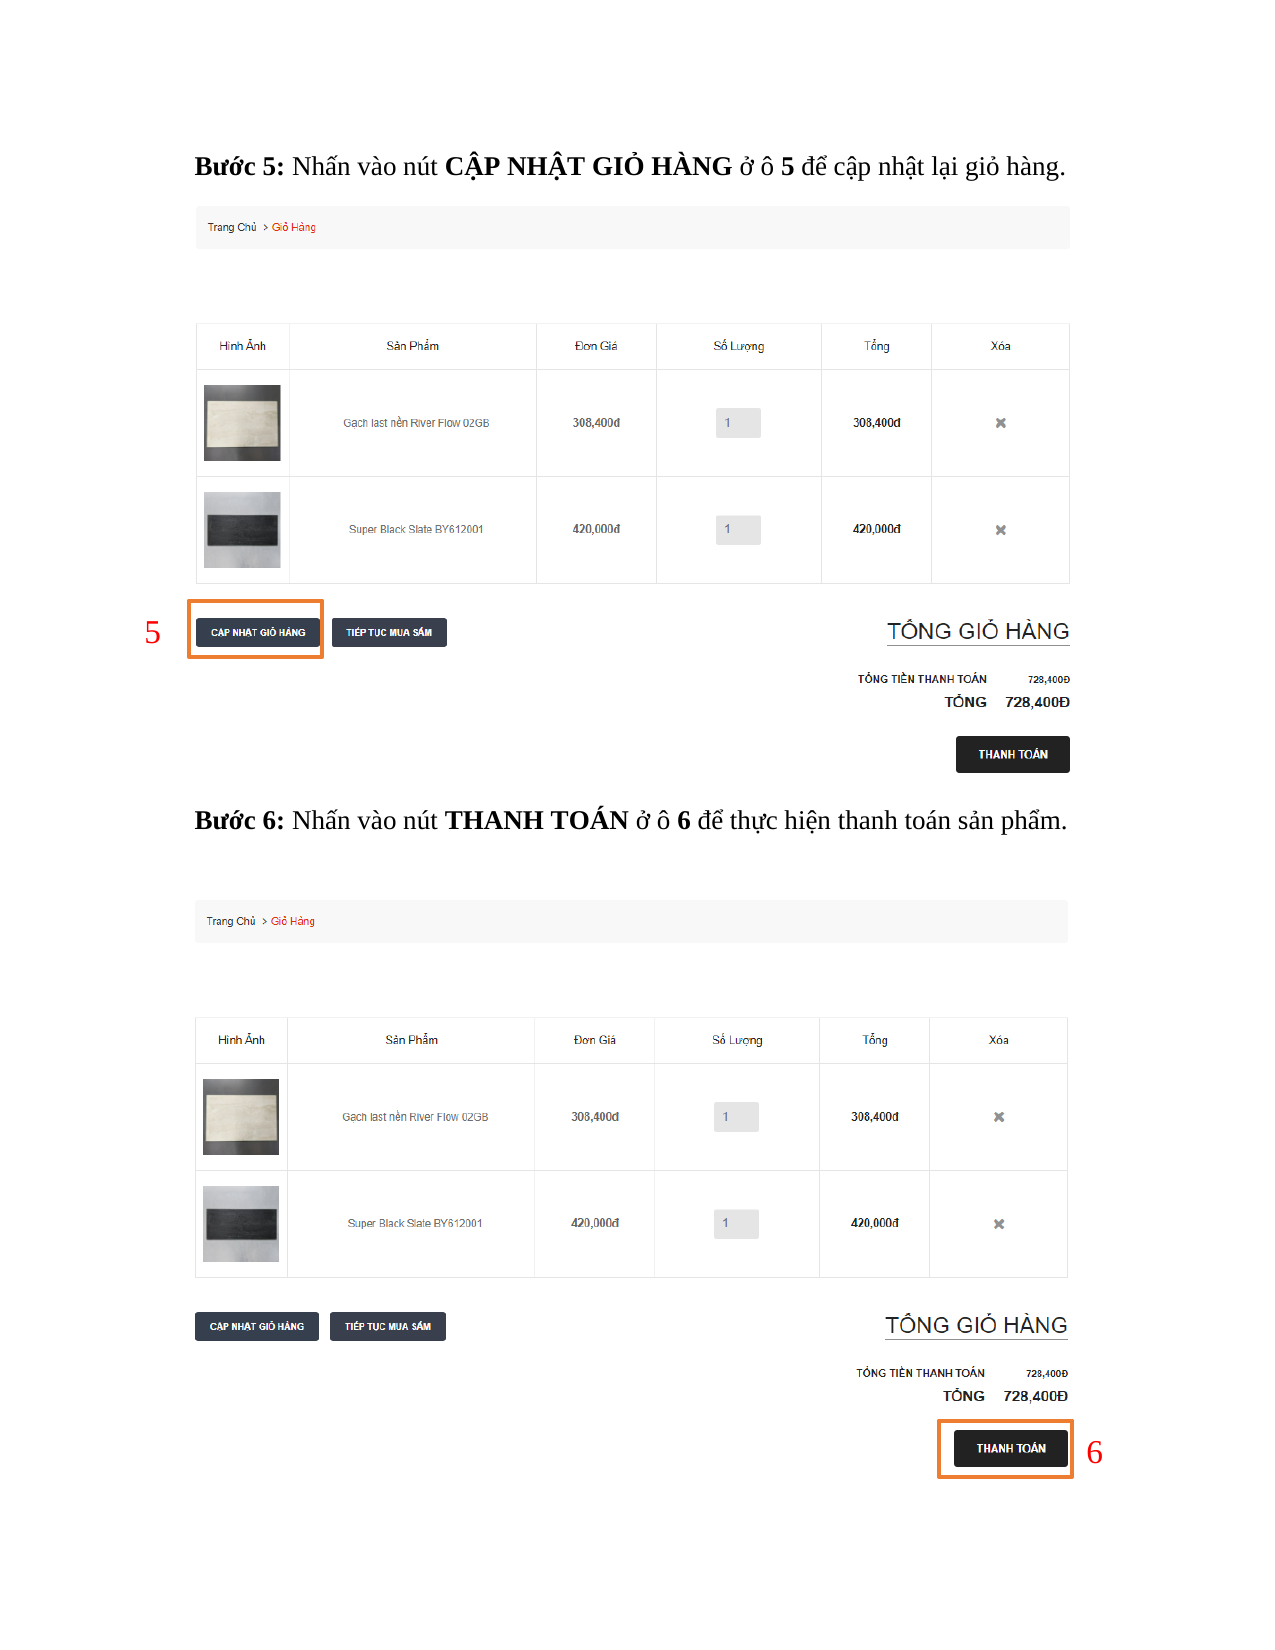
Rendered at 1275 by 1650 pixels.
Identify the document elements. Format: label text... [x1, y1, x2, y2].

list Bước 5: Nhấn vào nút CẬP NHẬT GIỎ HÀNG ở ô 5 để cập nhật lại giỏ hàng. [194, 150, 1125, 181]
picture [151, 632, 156, 642]
picture [151, 202, 1124, 800]
picture [150, 896, 1122, 1494]
